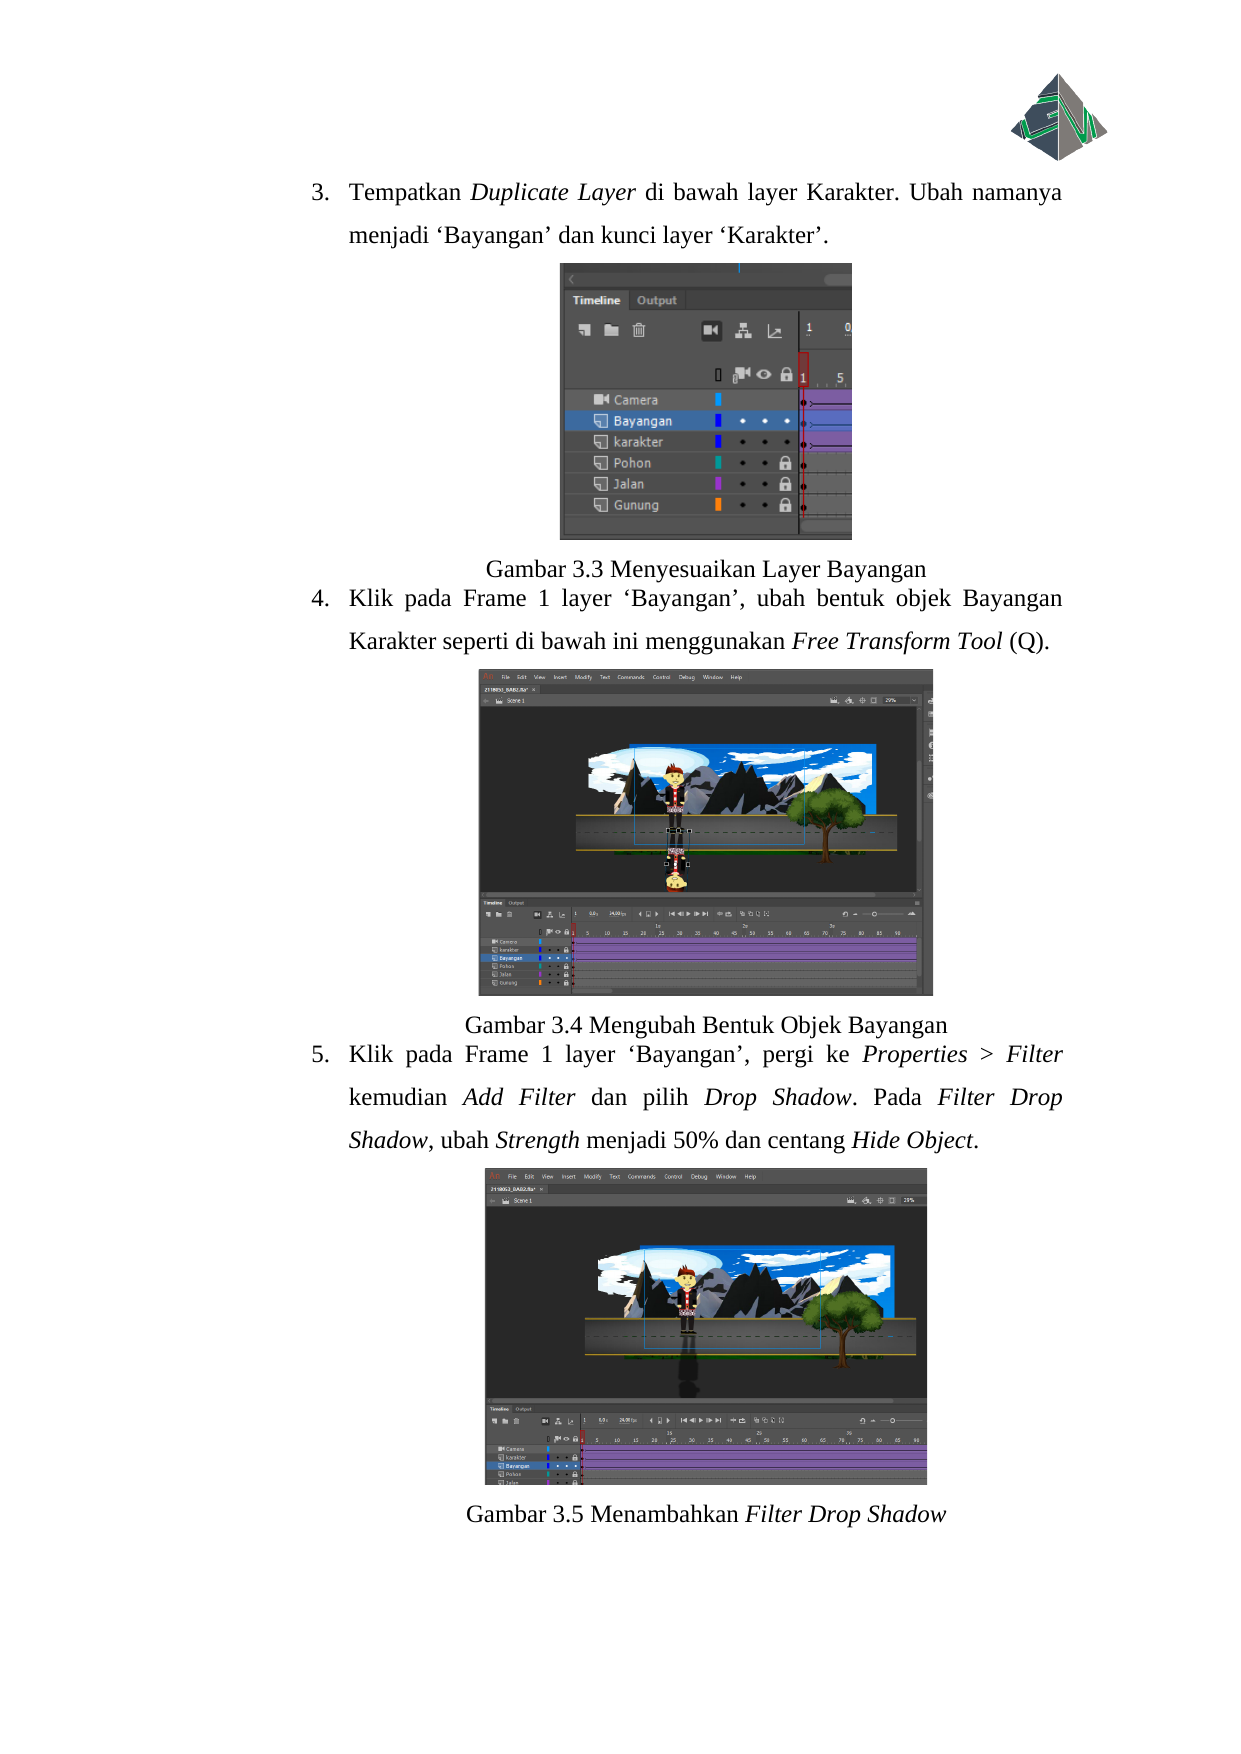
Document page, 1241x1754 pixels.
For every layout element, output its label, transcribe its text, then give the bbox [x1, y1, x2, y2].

list Klik pada Frame 1 layer ‘Bayangan’, ubah bentuk objek Bayangan Karakter seperti di bawah ini menggunakan Free Transform Tool (Q). [311, 583, 1063, 655]
picture [559, 263, 852, 540]
subtitle Menambahkan Filter Drop Shadow [349, 1499, 1063, 1527]
picture [478, 669, 934, 996]
subtitle Menyesuaikan Layer Bayangan [349, 554, 1063, 583]
list Klik pada Frame 1 layer ‘Bayangan’, pergi ke Properties > Filter kemudian Add Filter dan pilih Drop Shadow. Pada Filter Drop Shadow, ubah Strength menjadi 50% dan centang Hide Object. [311, 1039, 1063, 1154]
list Tempatkan Duplicate Layer di bawah layer Karakter. Ubah namanya menjadi ‘Bayangan’ dan kunci layer ‘Karakter’. [311, 177, 1063, 249]
subtitle Mengubah Bentuk Objek Bayangan [349, 1010, 1063, 1039]
picture [1010, 73, 1108, 161]
picture [484, 1168, 928, 1485]
